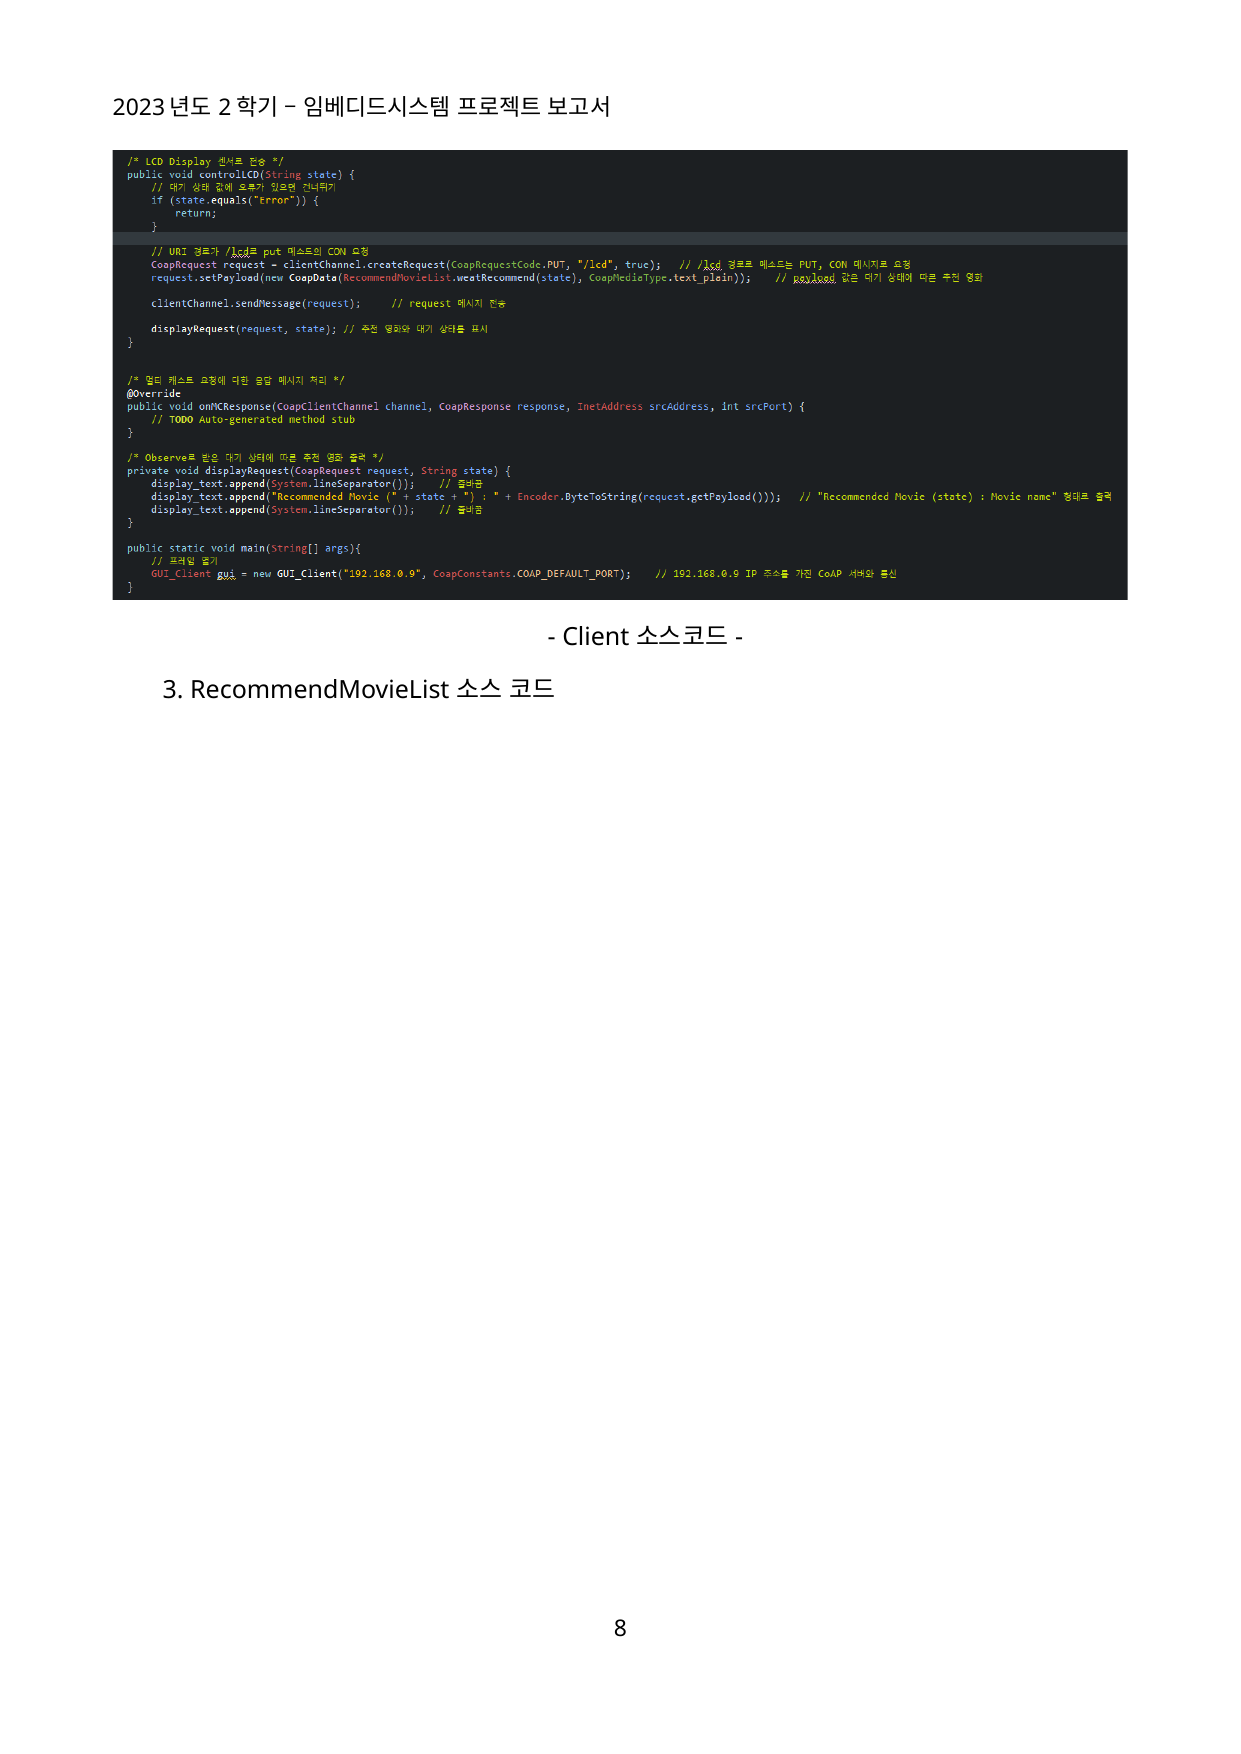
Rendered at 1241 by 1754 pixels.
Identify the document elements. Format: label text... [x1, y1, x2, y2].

text - Client 소스코드 - [112, 616, 1128, 653]
picture [112, 150, 1128, 600]
text 3. RecommendMovieList 소스 코드 [112, 669, 1128, 706]
